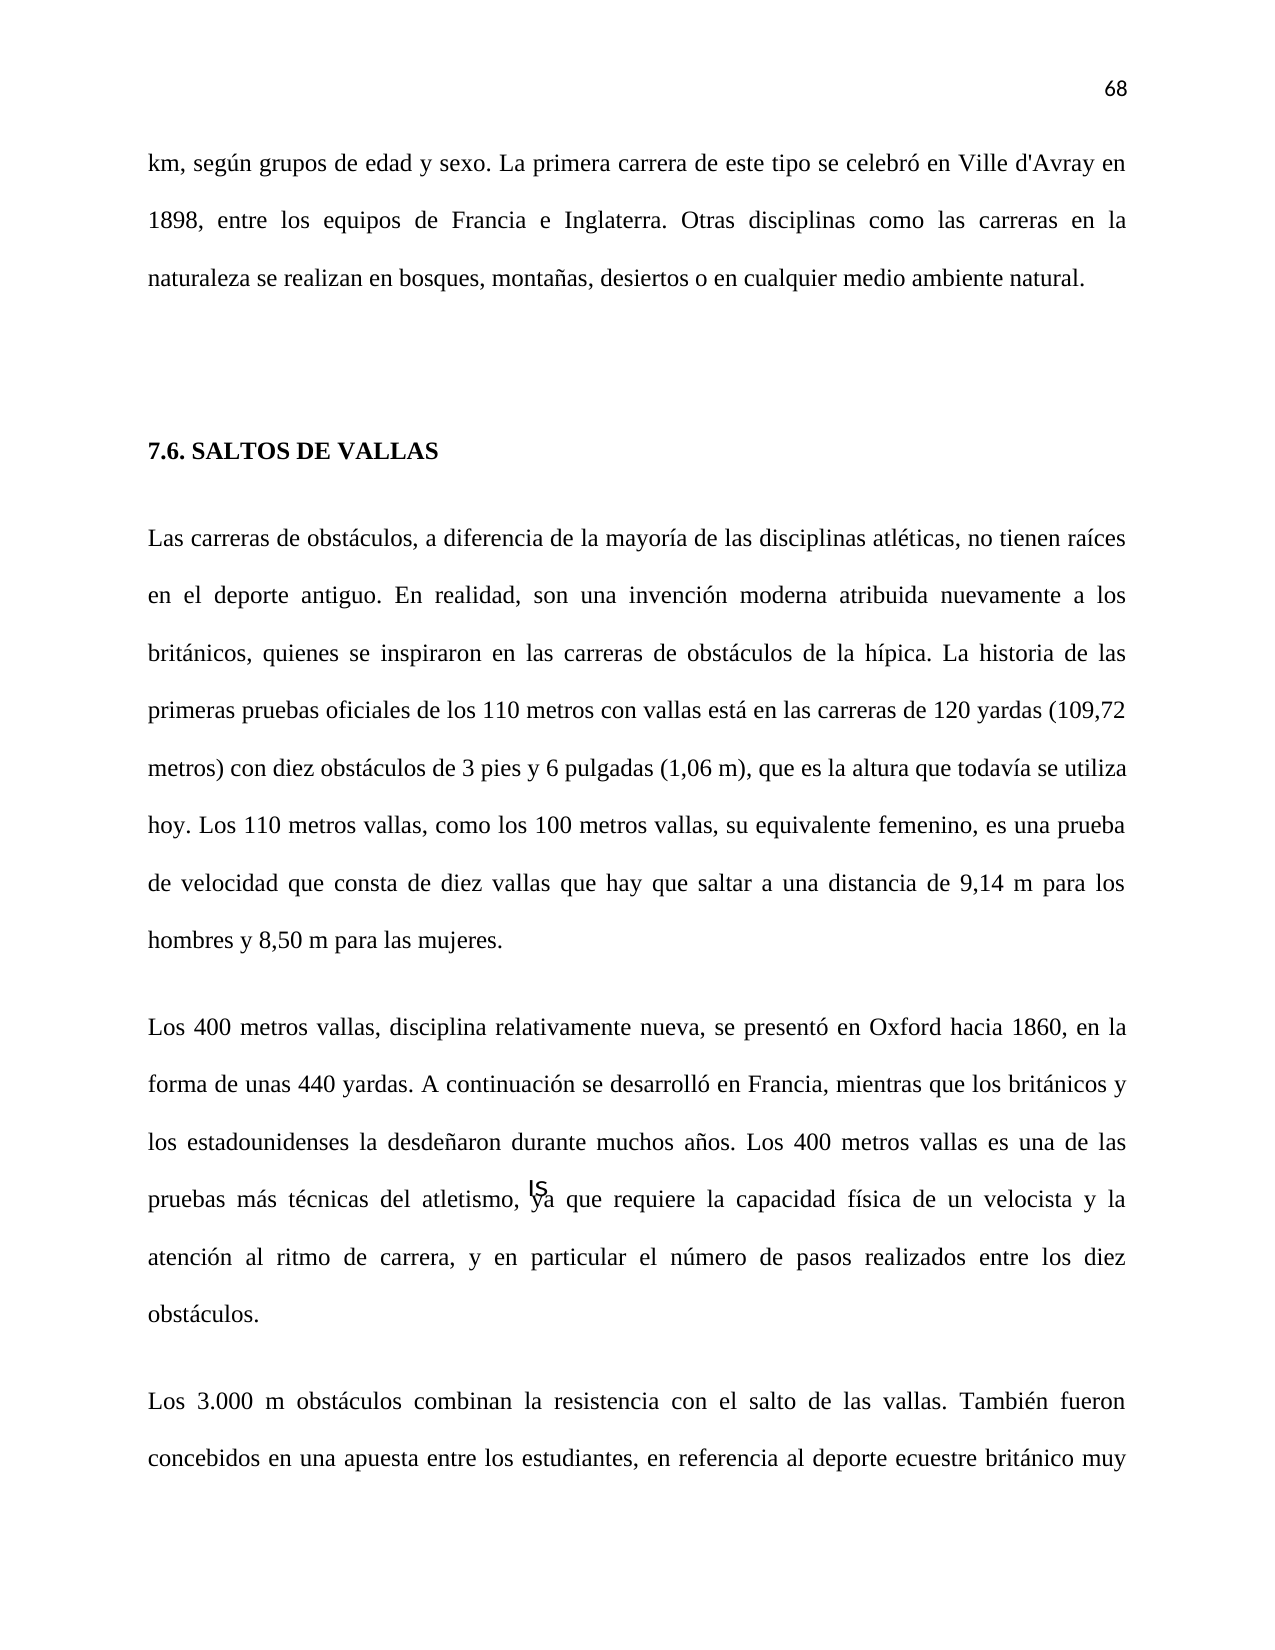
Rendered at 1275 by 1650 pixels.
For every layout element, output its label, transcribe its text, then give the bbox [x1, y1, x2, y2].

text 7.6. SALTOS DE VALLAS [148, 436, 1127, 465]
text Las carreras de obstáculos, a diferencia de la mayoría de las disciplinas atléticas, no tienen raíces en el deporte antiguo. En realidad, son una invención moderna atribuida nuevamente a los británicos, quienes se inspiraron en las carreras de obstáculos de la hípica. La historia de las primeras pruebas oficiales de los 110 metros con vallas está en las carreras de 120 yardas (109,72 metros) con diez obstáculos de 3 pies y 6 pulgadas (1,06 m), que es la altura que todavía se utiliza hoy. Los 110 metros vallas, como los 100 metros vallas, su equivalente femenino, es una prueba de velocidad que consta de diez vallas que hay que saltar a una distancia de 9,14 m para los hombres y 8,50 m para las mujeres. [148, 523, 1127, 954]
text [148, 148, 1127, 291]
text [148, 1386, 1127, 1472]
text Los 400 metros vallas, disciplina relativamente nueva, se presentó en Oxford hacia 1860, en la forma de unas 440 yardas. A continuación se desarrolló en Francia, mientras que los británicos y los estadounidenses la desdeñaron durante muchos años. Los 400 metros vallas es una de las pruebas más técnicas del atletismo, ya que requiere la capacidad física de un velocista y la atención al ritmo de carrera, y en particular el número de pasos realizados entre los diez obstáculos. [148, 1012, 1127, 1328]
